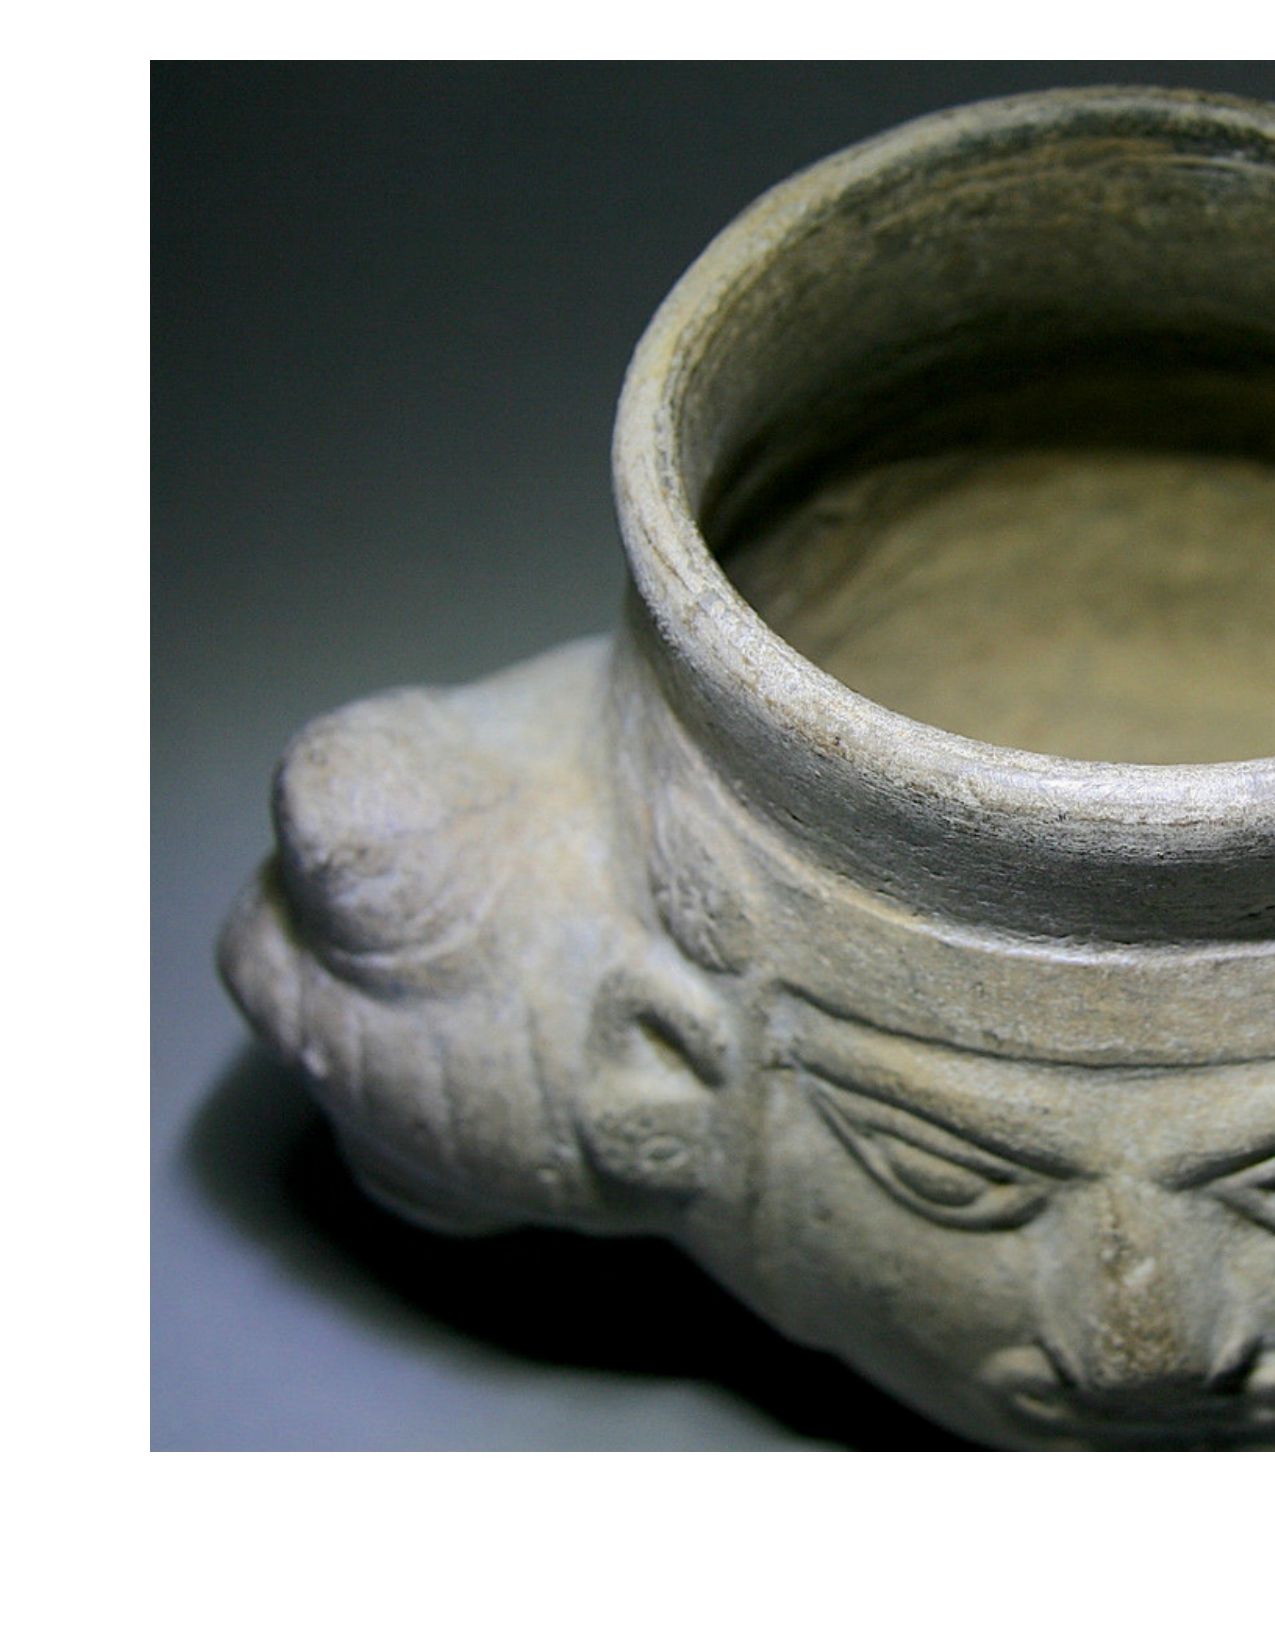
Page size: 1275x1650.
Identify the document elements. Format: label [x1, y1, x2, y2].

picture [150, 60, 1275, 1452]
